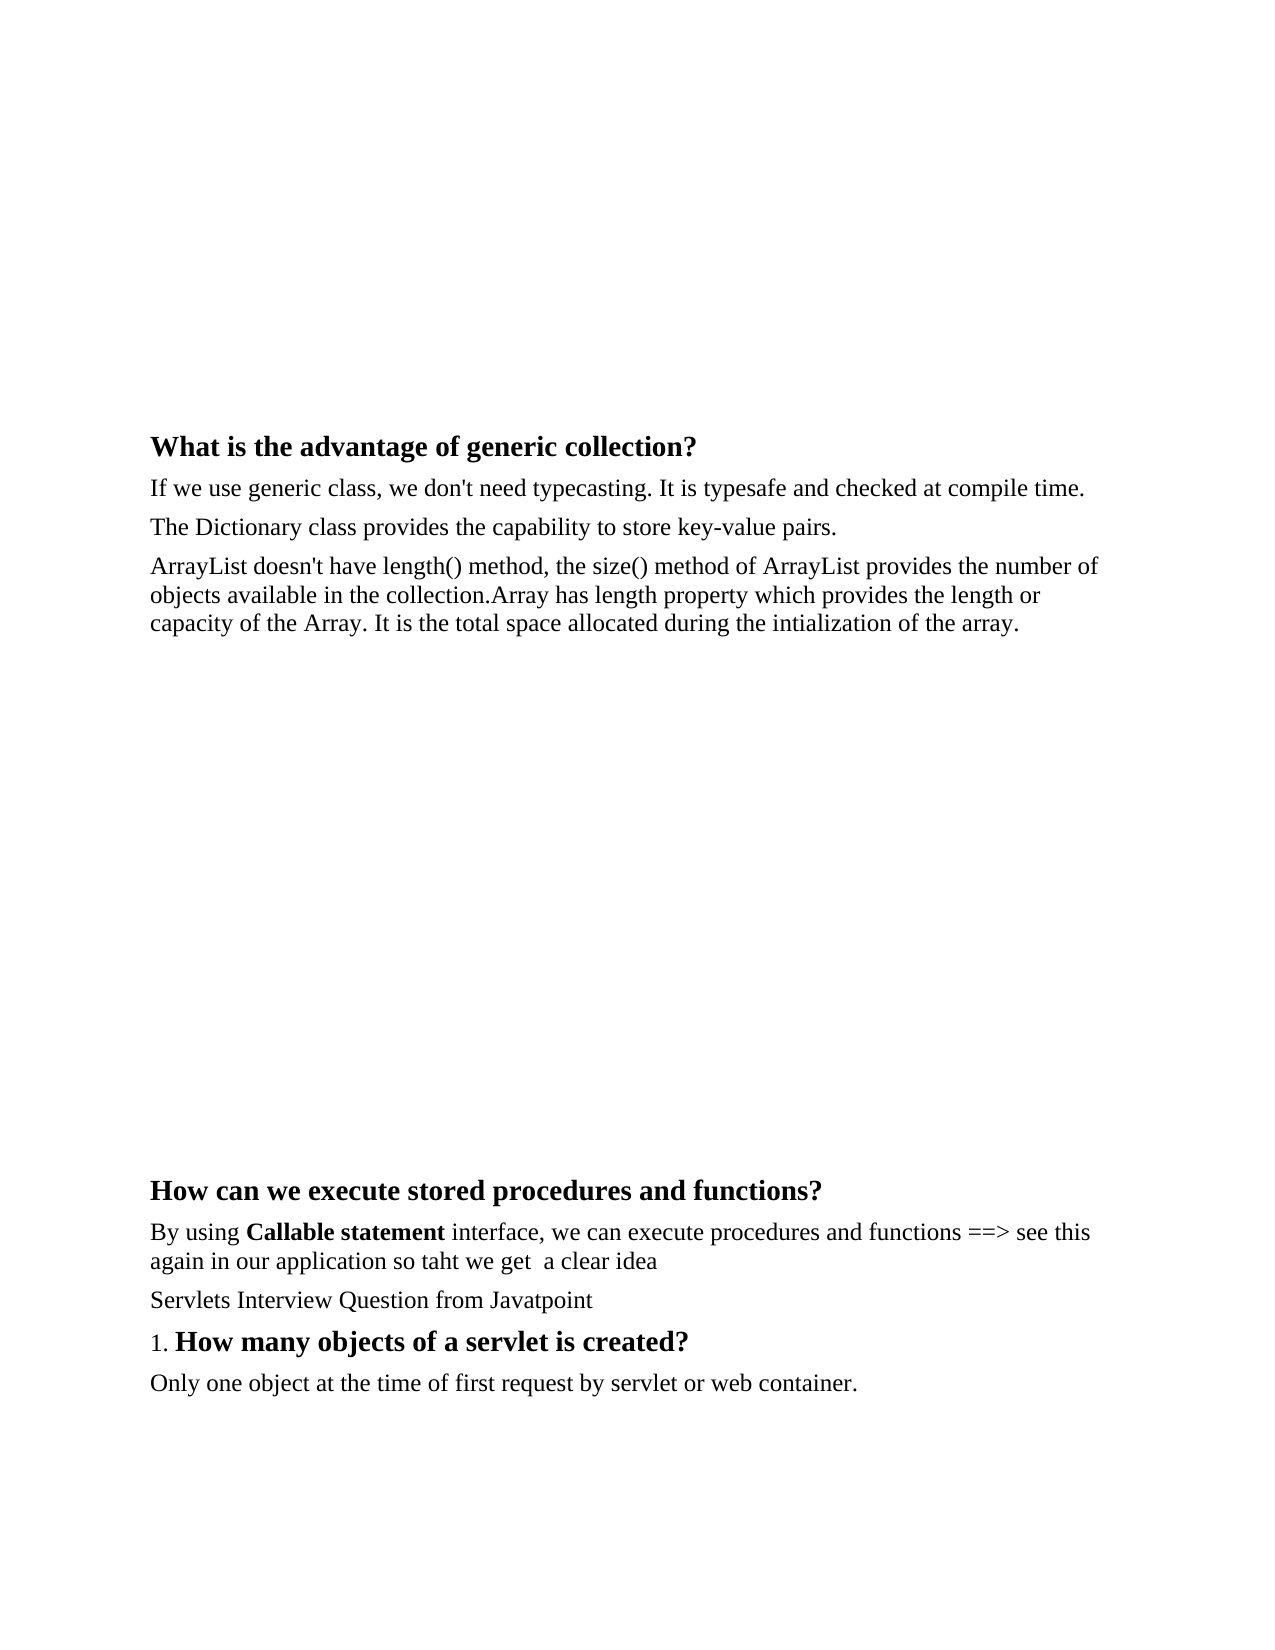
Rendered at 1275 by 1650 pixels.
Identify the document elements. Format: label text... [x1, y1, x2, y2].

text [150, 1368, 1125, 1397]
text The Dictionary class provides the capability to store key-value pairs. [150, 512, 1125, 541]
text By using Callable statement interface, we can execute procedures and functions ==> see this again in our application so taht we get a clear idea [150, 1217, 1125, 1275]
text If we use generic class, we don't need typecasting. It is typesafe and checked at compile time. [150, 473, 1125, 501]
text 1. How many objects of a servlet is created? [150, 1324, 1125, 1358]
text ArrayList doesn't have length() method, the size() method of ArrayList provides the number of objects available in the collection.Array has length property which provides the length or capacity of the Array. It is the total space allocated during the intialization of the array. [150, 551, 1125, 637]
text How can we execute stored procedures and functions? [150, 1173, 1125, 1207]
text Servlets Interview Question from Javatpoint [150, 1285, 1125, 1314]
text What is the advantage of generic collection? [150, 429, 1125, 462]
